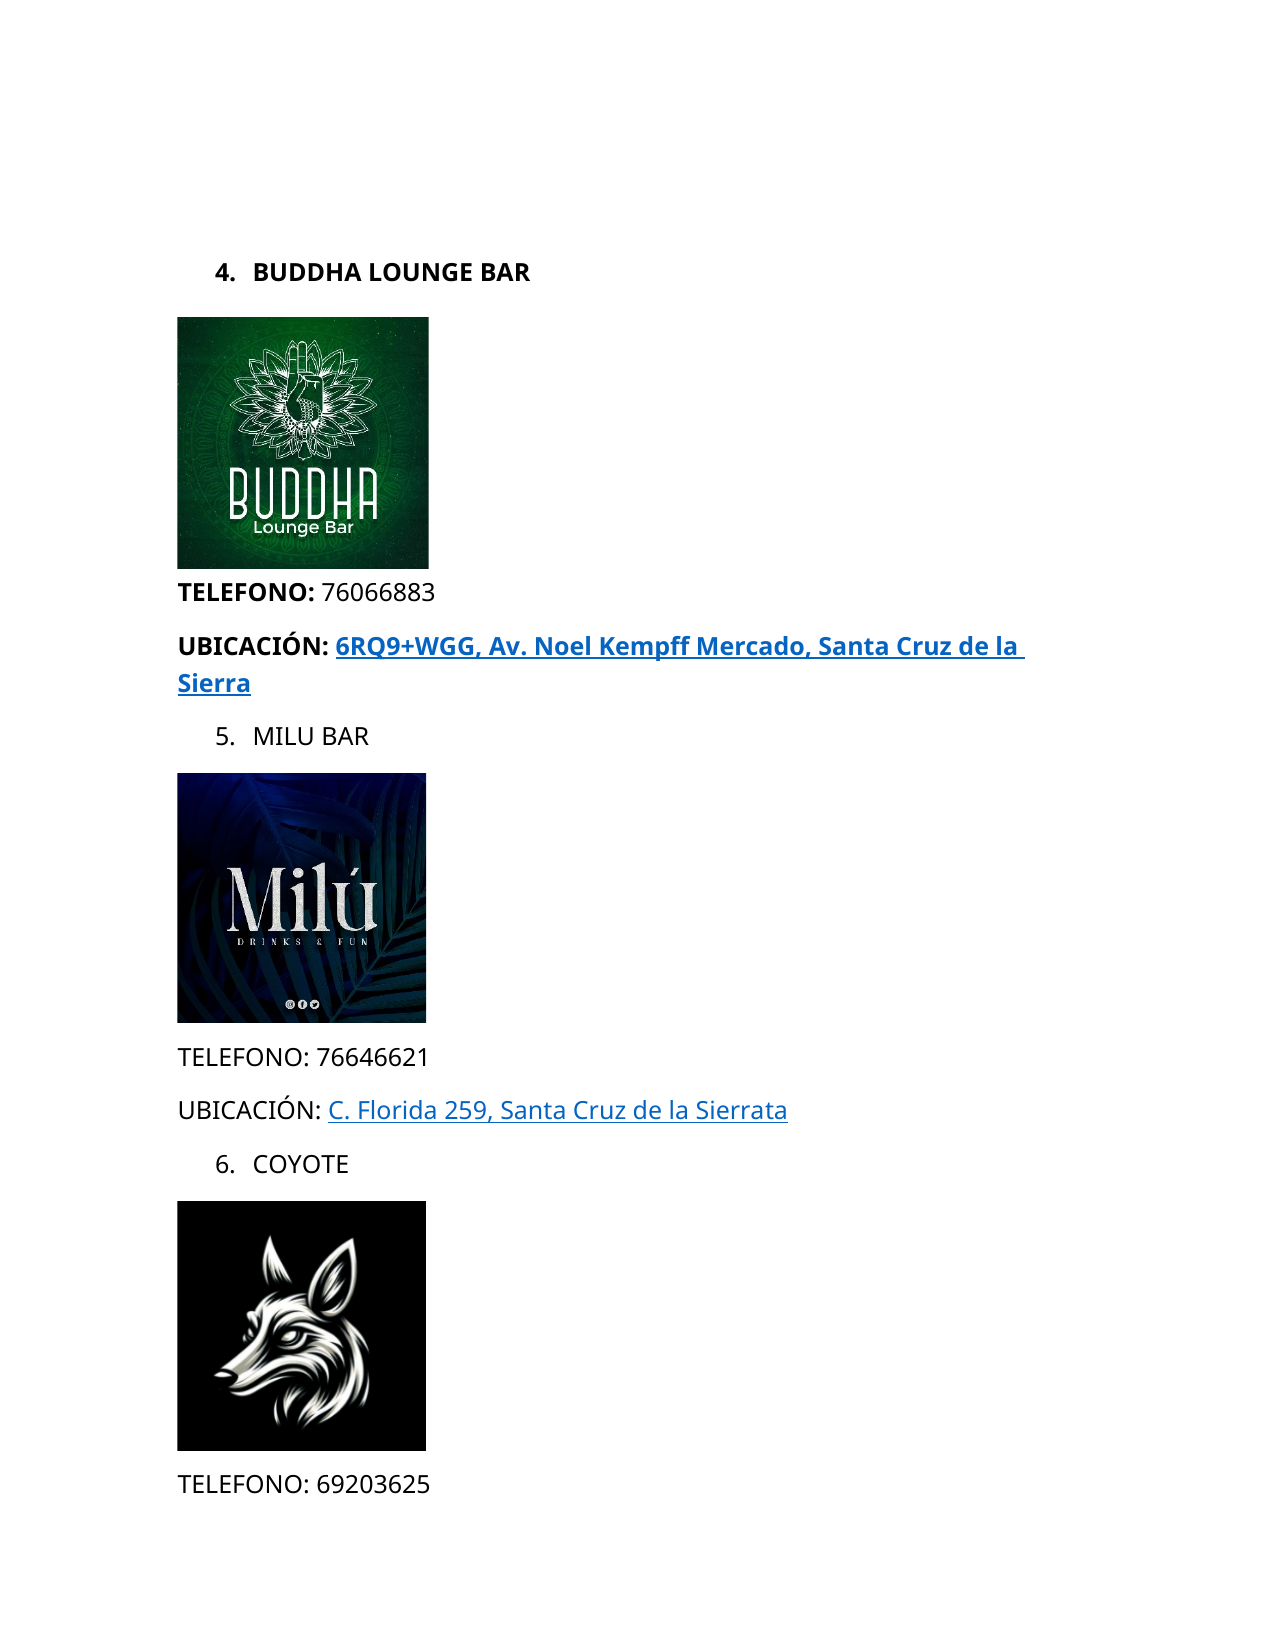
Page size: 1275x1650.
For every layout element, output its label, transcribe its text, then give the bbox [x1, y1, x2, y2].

picture [177, 1201, 426, 1451]
text TELEFONO: 76066883 [177, 575, 1098, 609]
list BUDDHA LOUNGE BAR [215, 254, 1098, 288]
text TELEFONO: 69203625 [177, 1467, 1098, 1501]
picture [177, 773, 427, 1023]
picture [177, 317, 429, 569]
text UBICACIÓN: C. Florida 259, Santa Cruz de la Sierrata [177, 1093, 1098, 1127]
list MILU BAR [215, 719, 1098, 753]
text UBICACIÓN: 6RQ9+WGG, Av. Noel Kempff Mercado, Santa Cruz de la Sierra [177, 628, 1098, 699]
text TELEFONO: 76646621 [177, 1039, 1098, 1073]
list COYOTE [215, 1146, 1098, 1180]
